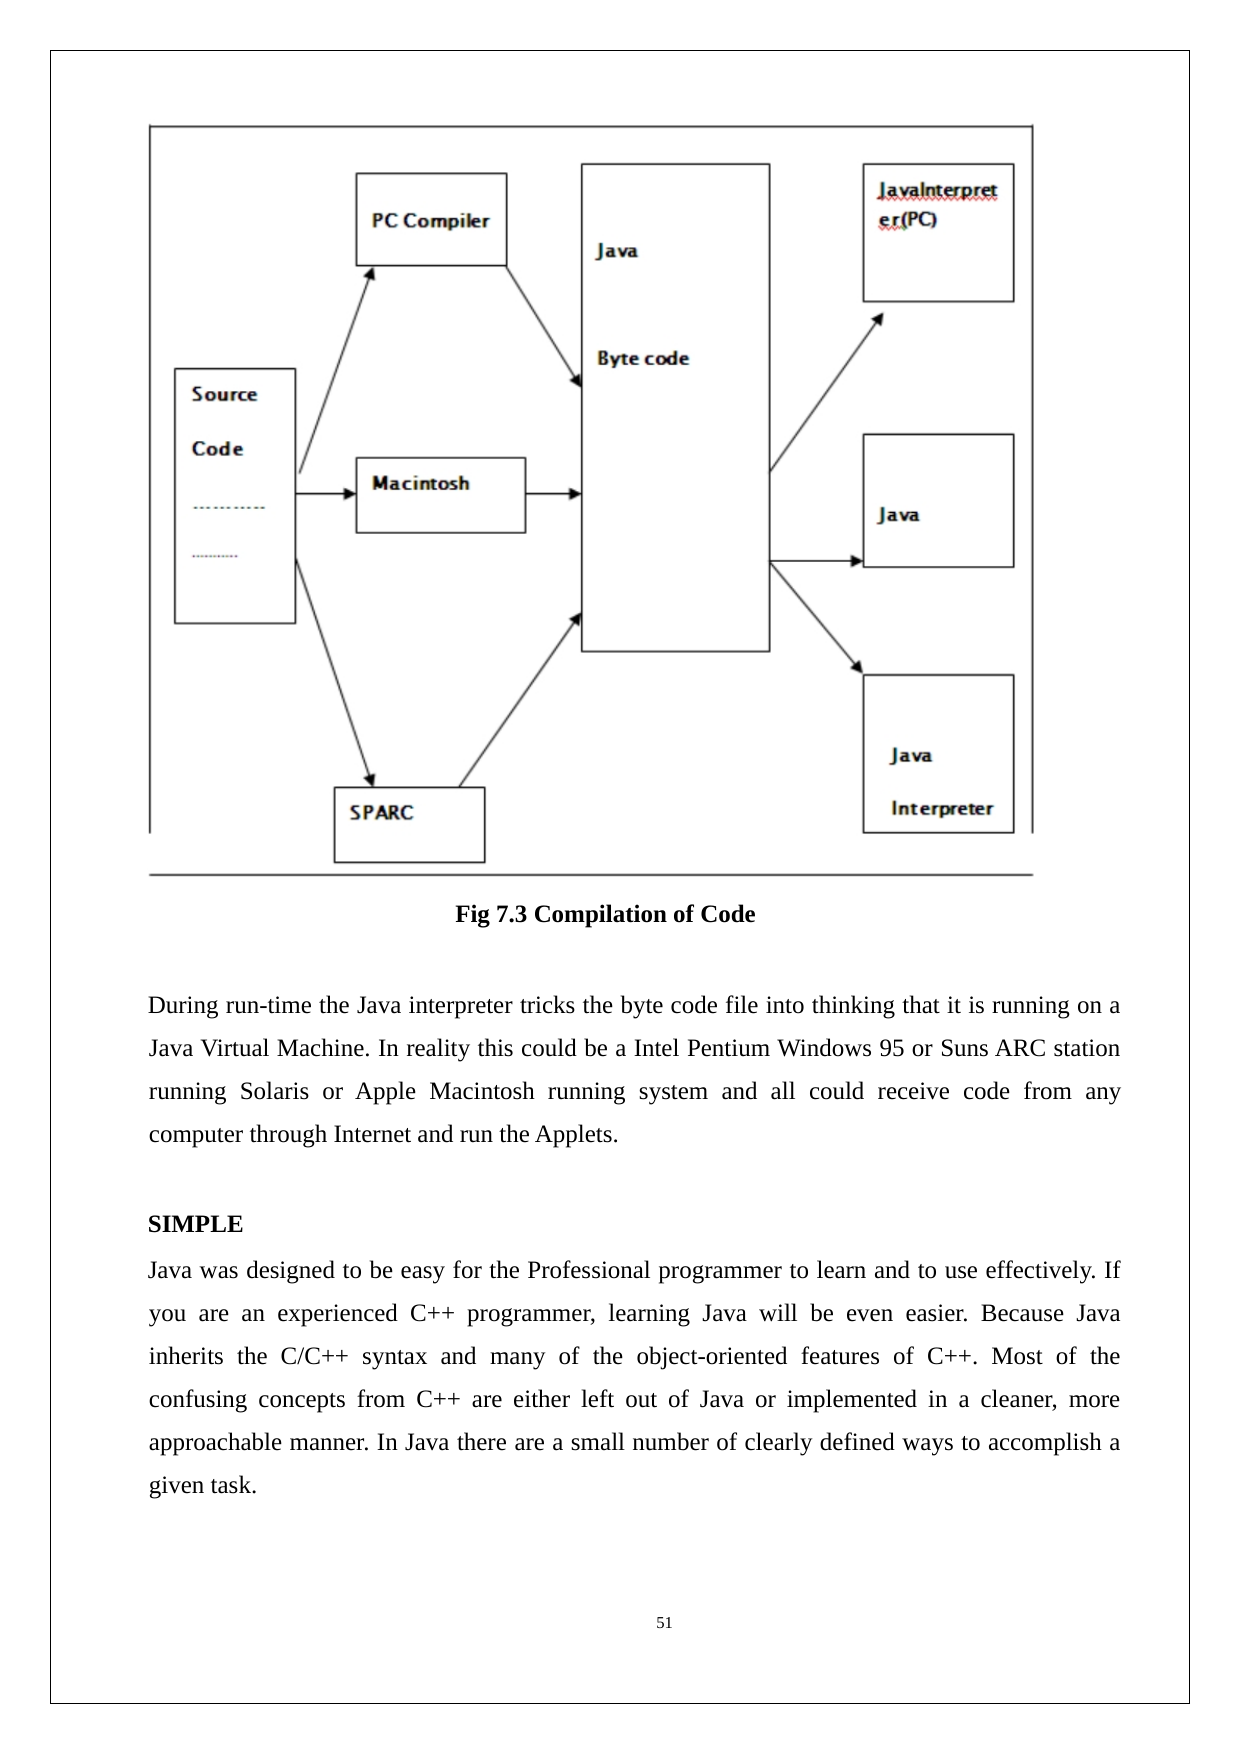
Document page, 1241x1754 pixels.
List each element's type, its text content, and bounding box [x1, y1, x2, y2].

text Java was designed to be easy for the Professional programmer to learn and to use effectively. If you are an experienced C++ programmer, learning Java will be even easier. Because Java inherits the C/C++ syntax and many of the object-oriented features of C++. Most of the confusing concepts from C++ are either left out of Java or implemented in a cleaner, more approachable manner. In Java there are a small number of clearly defined ways to accomplish a given task. [148, 1255, 1122, 1499]
text Fig 7.3 Compilation of Code [448, 899, 1122, 928]
text During run-time the Java interpreter tricks the byte code file into thinking that it is running on a Java Virtual Machine. In reality this could be a Intel Pentium Windows 95 or Suns ARC station running Solaris or Apple Macintosh running system and all could receive code from any computer through Internet and run the Applets. [148, 990, 1122, 1148]
subtitle SIMPLE [148, 1209, 1122, 1238]
picture [146, 119, 1038, 883]
